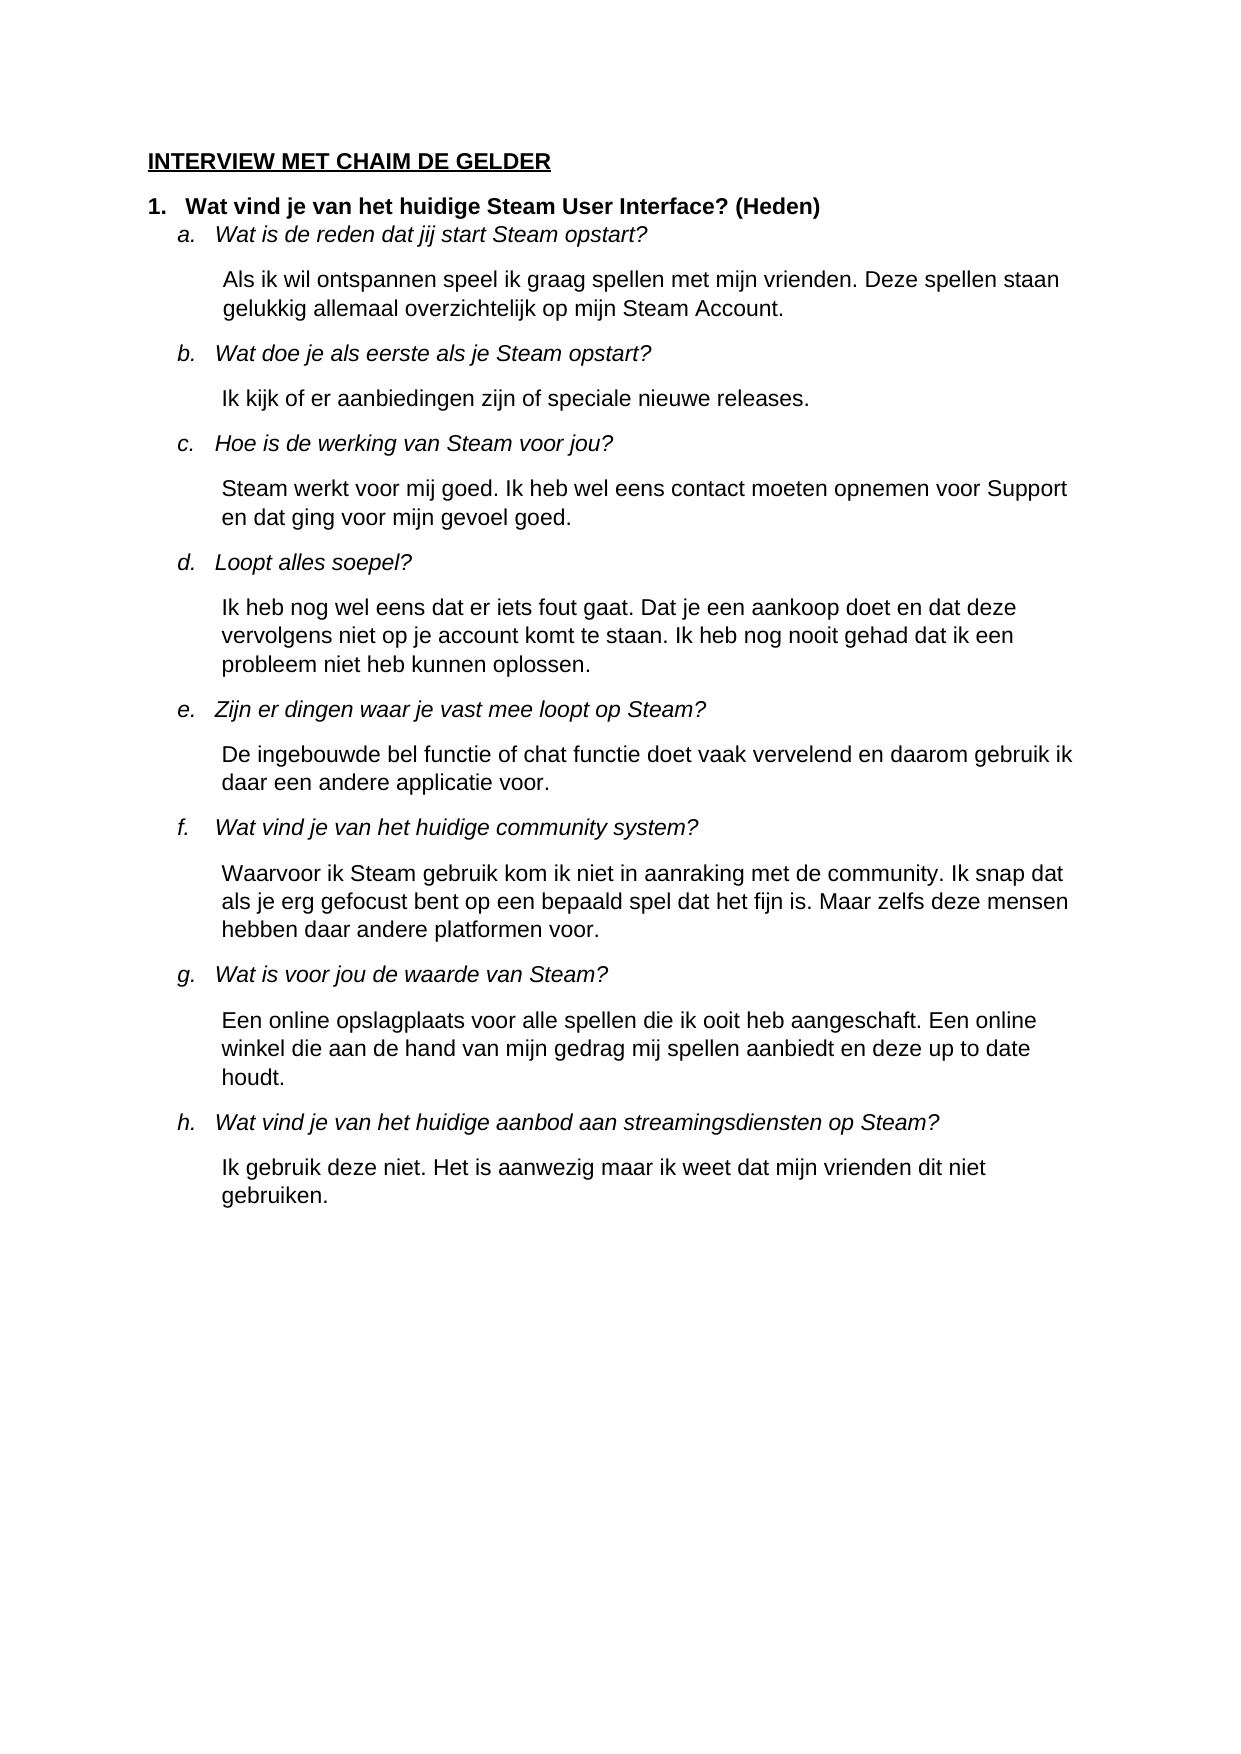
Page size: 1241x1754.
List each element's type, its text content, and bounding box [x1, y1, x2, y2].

text Als ik wil ontspannen speel ik graag spellen met mijn vrienden. Deze spellen staan gelukkig allemaal overzichtelijk op mijn Steam Account. [223, 266, 1093, 321]
text De ingebouwde bel functie of chat functie doet vaak vervelend en daarom gebruik ik daar een andere applicatie voor. [221, 741, 1093, 796]
list Loopt alles soepel? [177, 549, 1093, 575]
list Wat vind je van het huidige community system? [177, 814, 1093, 841]
text Waarvoor ik Steam gebruik kom ik niet in aanraking met de community. Ik snap dat als je erg gefocust bent op een bepaald spel dat het fijn is. Maar zelfs deze mensen hebben daar andere platformen voor. [221, 859, 1093, 943]
text Ik heb nog wel eens dat er iets fout gaat. Dat je een aankoop doet en dat deze vervolgens niet op je account komt te staan. Ik heb nog nooit gehad dat ik een probleem niet heb kunnen oplossen. [221, 594, 1093, 677]
text Ik gebruik deze niet. Het is aanwezig maar ik weet dat mijn vrienden dit niet gebruiken. [221, 1154, 1093, 1208]
text Steam werkt voor mij goed. Ik heb wel eens contact moeten opnemen voor Support en dat ging voor mijn gevoel goed. [221, 475, 1093, 530]
list Wat doe je als eerste als je Steam opstart? [177, 340, 1093, 366]
text Een online opslagplaats voor alle spellen die ik ooit heb aangeschaft. Een online winkel die aan de hand van mijn gedrag mij spellen aanbiedt en deze up to date houdt. [221, 1007, 1093, 1090]
list Wat vind je van het huidige aanbod aan streamingsdiensten op Steam? [177, 1108, 1093, 1135]
list Wat is voor jou de waarde van Steam? [177, 961, 1093, 988]
list Hoe is de werking van Steam voor jou? [177, 430, 1093, 456]
text Ik kijk of er aanbiedingen zijn of speciale nieuwe releases. [221, 385, 1093, 411]
list Zijn er dingen waar je vast mee loopt op Steam? [177, 696, 1093, 722]
text INTERVIEW MET CHAIM DE GELDER [148, 148, 1093, 174]
list Wat is de reden dat jij start Steam opstart? [177, 221, 1093, 247]
list Wat vind je van het huidige Steam User Interface? (Heden) [148, 193, 1093, 219]
